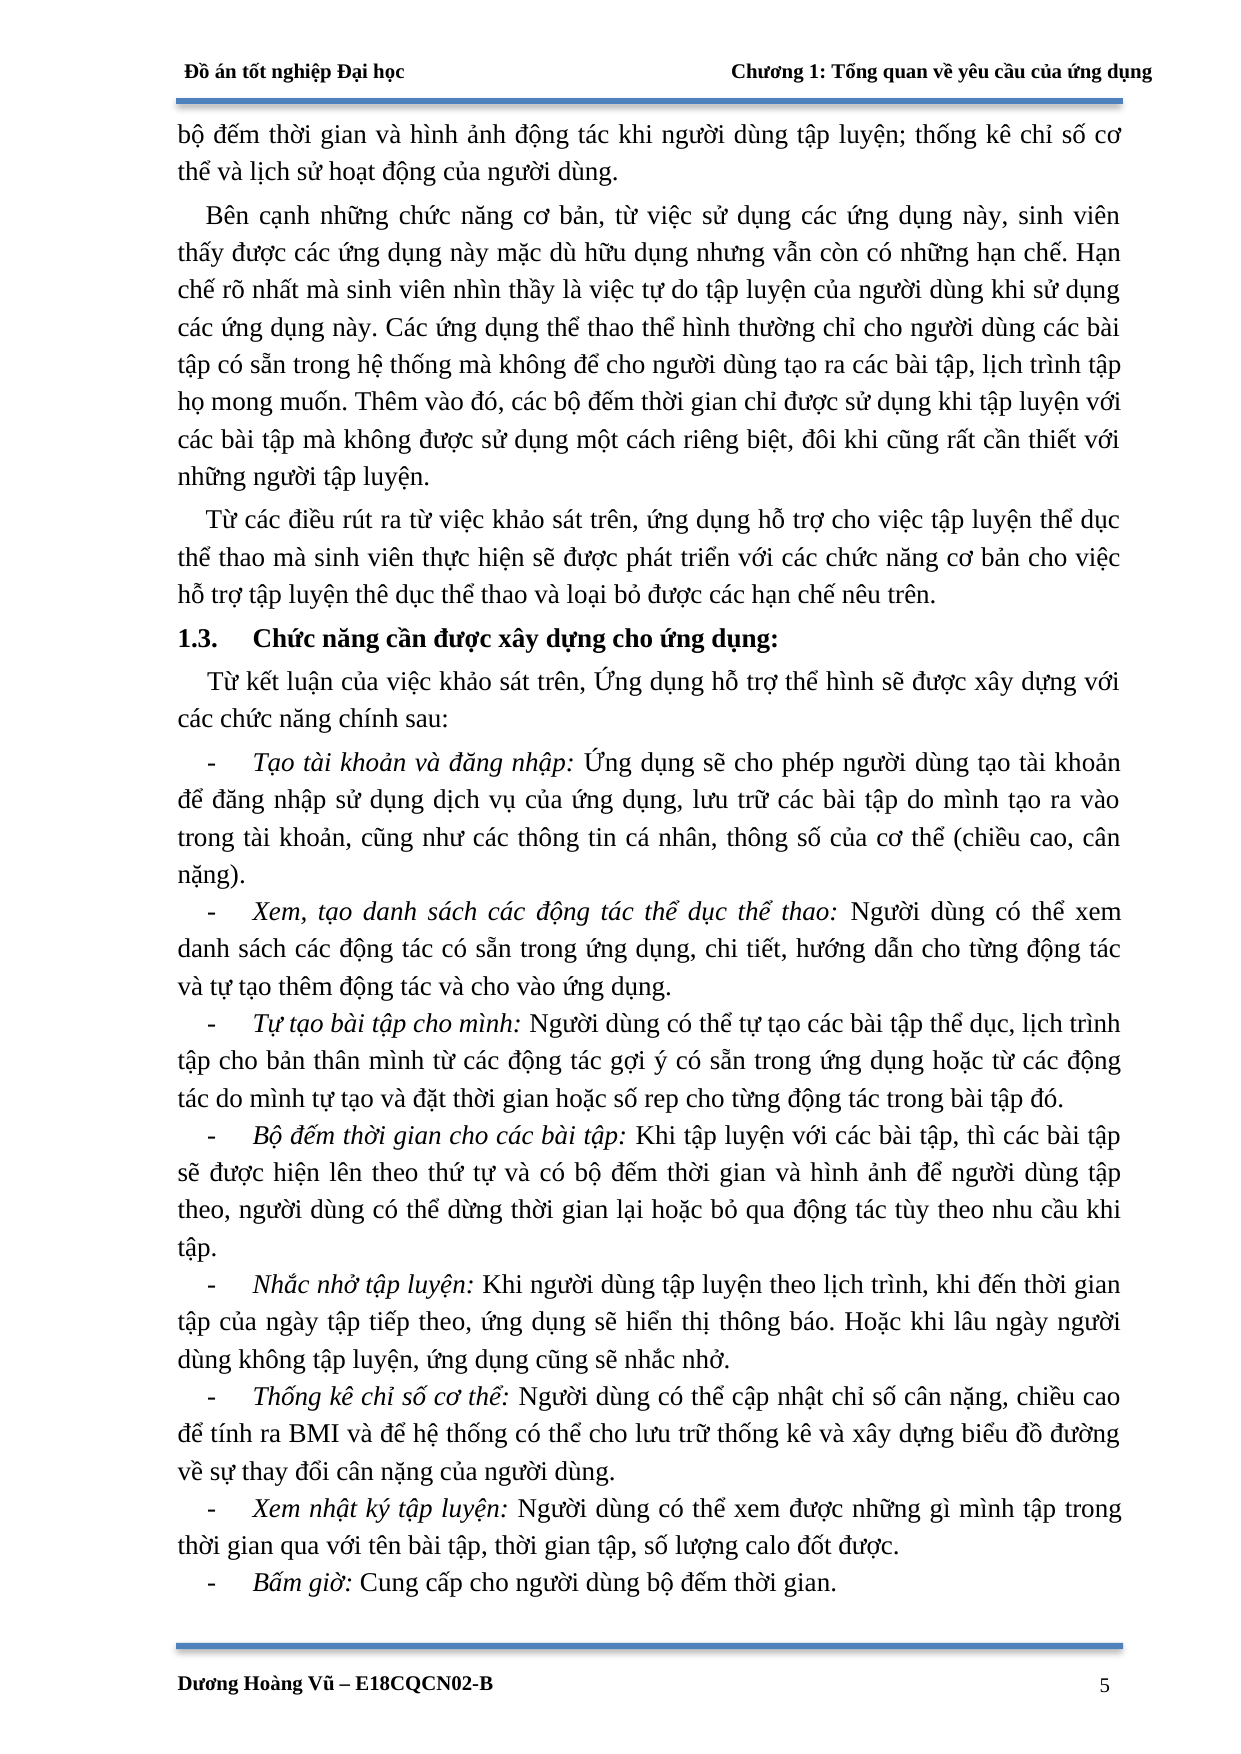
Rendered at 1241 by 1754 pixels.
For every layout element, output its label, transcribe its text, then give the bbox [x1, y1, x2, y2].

list Xem nhật ký tập luyện: Người dùng có thể xem được những gì mình tập trong thời gian qua với tên bài tập, thời gian tập, số lượng calo đốt được. [177, 1492, 1122, 1560]
list Tự tạo bài tập cho mình: Người dùng có thể tự tạo các bài tập thể dục, lịch trình tập cho bản thân mình từ các động tác gợi ý có sẵn trong ứng dụng hoặc từ các động tác do mình tự tạo và đặt thời gian hoặc số rep cho từng động tác trong bài tập đó. [177, 1007, 1122, 1113]
list Bấm giờ: Cung cấp cho người dùng bộ đếm thời gian. [177, 1566, 1122, 1598]
list Nhắc nhở tập luyện: Khi người dùng tập luyện theo lịch trình, khi đến thời gian tập của ngày tập tiếp theo, ứng dụng sẽ hiển thị thông báo. Hoặc khi lâu ngày người dùng không tập luyện, ứng dụng cũng sẽ nhắc nhở. [177, 1268, 1122, 1374]
list Tạo tài khoản và đăng nhập: Ứng dụng sẽ cho phép người dùng tạo tài khoản để đăng nhập sử dụng dịch vụ của ứng dụng, lưu trữ các bài tập do mình tạo ra vào trong tài khoản, cũng như các thông tin cá nhân, thông số của cơ thể (chiều cao, cân nặng). [177, 746, 1122, 889]
list Xem, tạo danh sách các động tác thể dục thể thao: Người dùng có thể xem danh sách các động tác có sẵn trong ứng dụng, chi tiết, hướng dẫn cho từng động tác và tự tạo thêm động tác và cho vào ứng dụng. [177, 895, 1122, 1001]
text Bên cạnh những chức năng cơ bản, từ việc sử dụng các ứng dụng này, sinh viên thấy được các ứng dụng này mặc dù hữu dụng nhưng vẫn còn có những hạn chế. Hạn chế rõ nhất mà sinh viên nhìn thầy là việc tự do tập luyện của người dùng khi sử dụng các ứng dụng này. Các ứng dụng thể thao thể hình thường chỉ cho người dùng các bài tập có sẵn trong hệ thống mà không để cho người dùng tạo ra các bài tập, lịch trình tập họ mong muốn. Thêm vào đó, các bộ đếm thời gian chỉ được sử dụng khi tập luyện với các bài tập mà không được sử dụng một cách riêng biệt, đôi khi cũng rất cần thiết với những người tập luyện. [177, 199, 1122, 491]
text Từ kết luận của việc khảo sát trên, Ứng dụng hỗ trợ thể hình sẽ được xây dựng với các chức năng chính sau: [177, 665, 1122, 734]
list Bộ đếm thời gian cho các bài tập: Khi tập luyện với các bài tập, thì các bài tập sẽ được hiện lên theo thứ tự và có bộ đếm thời gian và hình ảnh để người dùng tập theo, người dùng có thể dừng thời gian lại hoặc bỏ qua động tác tùy theo nhu cầu khi tập. [177, 1119, 1122, 1262]
list Thống kê chỉ số cơ thể: Người dùng có thể cập nhật chỉ số cân nặng, chiều cao để tính ra BMI và để hệ thống có thể cho lưu trữ thống kê và xây dựng biểu đồ đường về sự thay đổi cân nặng của người dùng. [177, 1380, 1122, 1486]
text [177, 118, 1122, 187]
text Từ các điều rút ra từ việc khảo sát trên, ứng dụng hỗ trợ cho việc tập luyện thể dục thể thao mà sinh viên thực hiện sẽ được phát triển với các chức năng cơ bản cho việc hỗ trợ tập luyện thê dục thể thao và loại bỏ được các hạn chế nêu trên. [177, 503, 1122, 609]
list Chức năng cần được xây dựng cho ứng dụng: [177, 622, 1122, 653]
